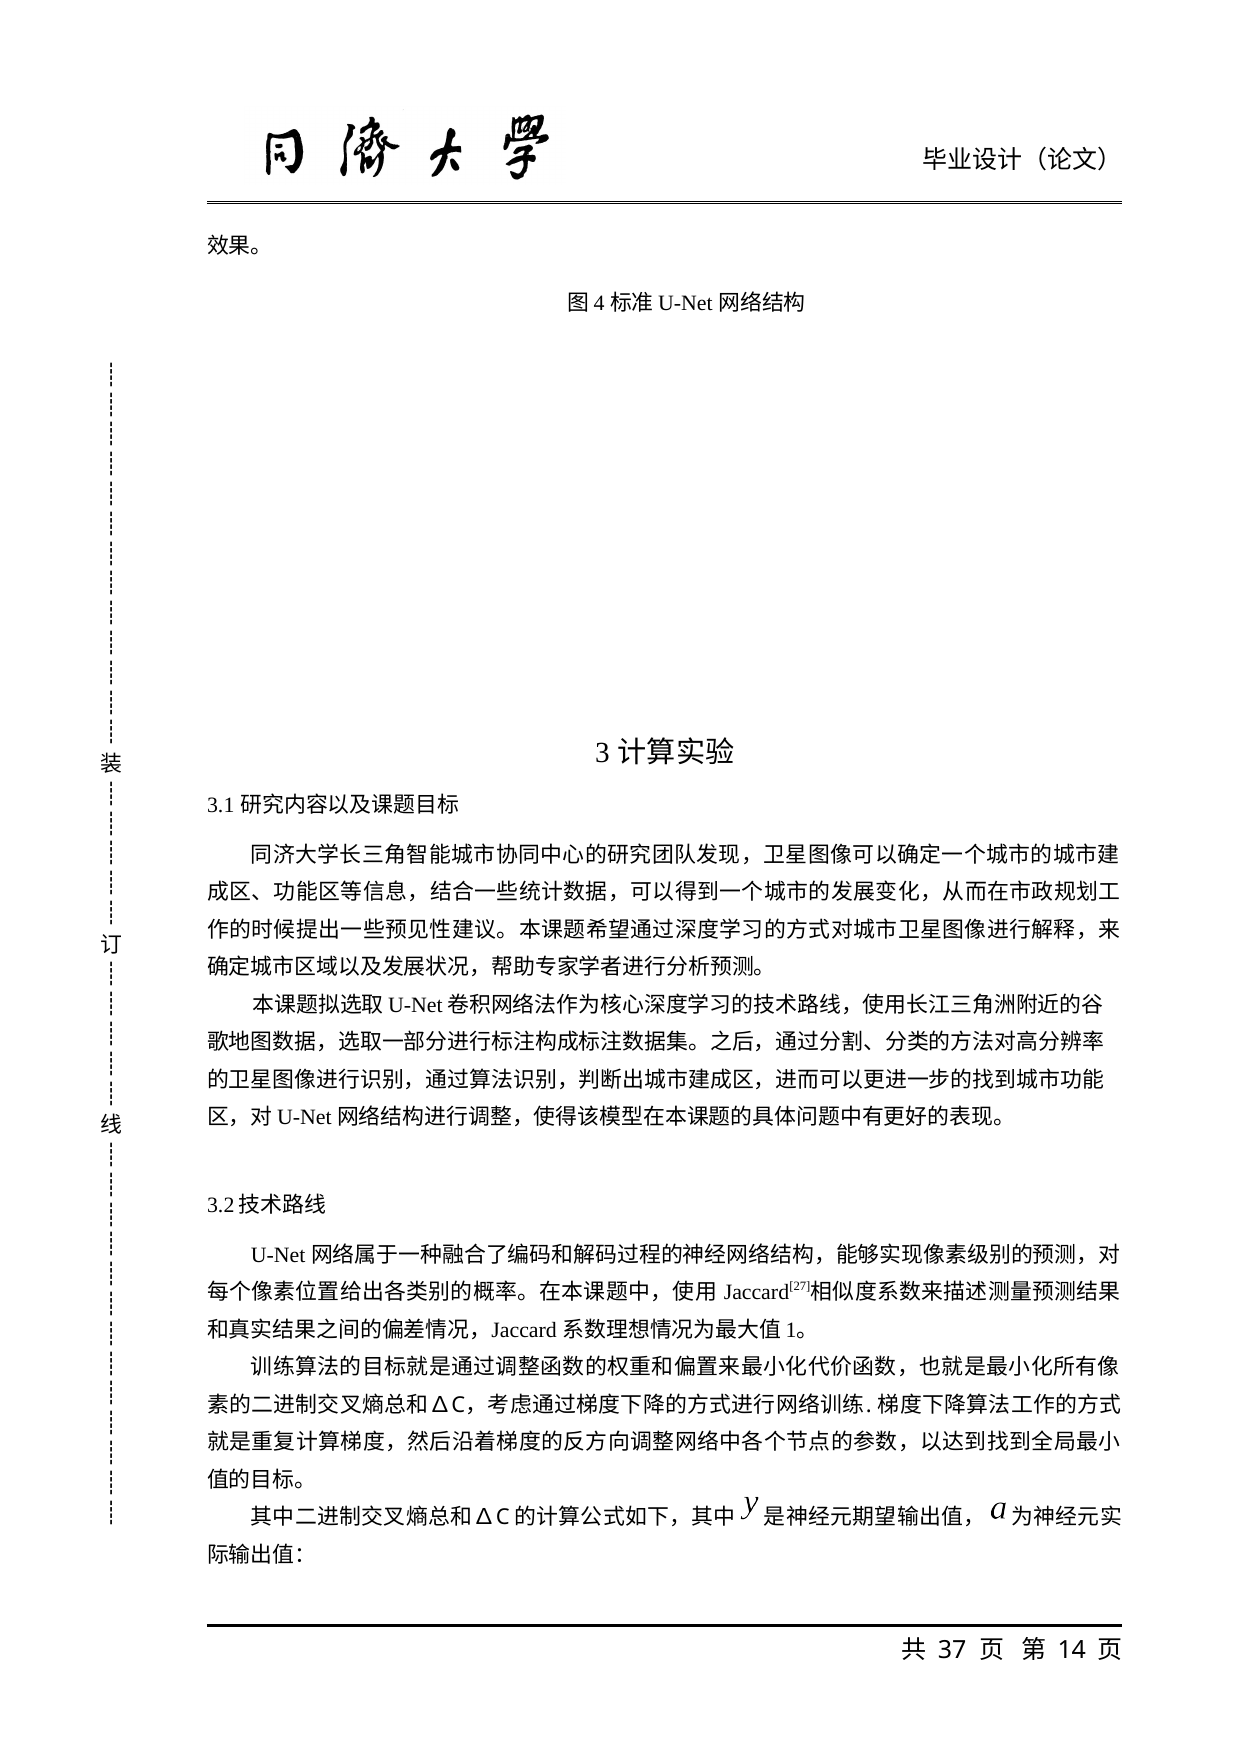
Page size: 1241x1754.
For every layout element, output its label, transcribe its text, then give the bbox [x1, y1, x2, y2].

text 本课题拟选取U-Net卷积网络法作为核心深度学习的技术路线，使用长江三角洲附近的谷歌地图数据，选取一部分进行标注构成标注数据集。之后，通过分割、分类的方法对高分辨率的卫星图像进行识别，通过算法识别，判断出城市建成区，进而可以更进一步的找到城市功能区，对U-Net 网络结构进行调整，使得该模型在本课题的具体问题中有更好的表现。 [207, 982, 1122, 1132]
subtitle 3 计算实验 [207, 732, 1122, 769]
text 图4 标准U-Net 网络结构 [207, 284, 1122, 316]
text 训练算法的目标就是通过调整函数的权重和偏置来最小化代价函数，也就是最小化所有像素的二进制交叉熵总和∆C，考虑通过梯度下降的方式进行网络训练. 梯度下降算法工作的方式就是重复计算梯度，然后沿着梯度的反方向调整网络中各个节点的参数，以达到找到全局最小值的目标。 [207, 1344, 1122, 1494]
subtitle 3.2技术路线 [207, 1182, 1122, 1219]
picture [244, 106, 567, 185]
subtitle 3.1 研究内容以及课题目标 [207, 782, 1122, 819]
text 同济大学长三角智能城市协同中心的研究团队发现，卫星图像可以确定一个城市的城市建成区、功能区等信息，结合一些统计数据，可以得到一个城市的发展变化，从而在市政规划工作的时候提出一些预见性建议。本课题希望通过深度学习的方式对城市卫星图像进行解释，来确定城市区域以及发展状况，帮助专家学者进行分析预测。 [207, 832, 1122, 982]
text U-Net 网络属于一种融合了编码和解码过程的神经网络结构，能够实现像素级别的预测，对每个像素位置给出各类别的概率。在本课题中，使用Jaccard[27]相似度系数来描述测量预测结果和真实结果之间的偏差情况，Jaccard 系数理想情况为最大值1。 [207, 1232, 1122, 1344]
text 其中二进制交叉熵总和∆C的计算公式如下，其中是神经元期望输出值，为神经元实际输出值： [207, 1494, 1122, 1569]
